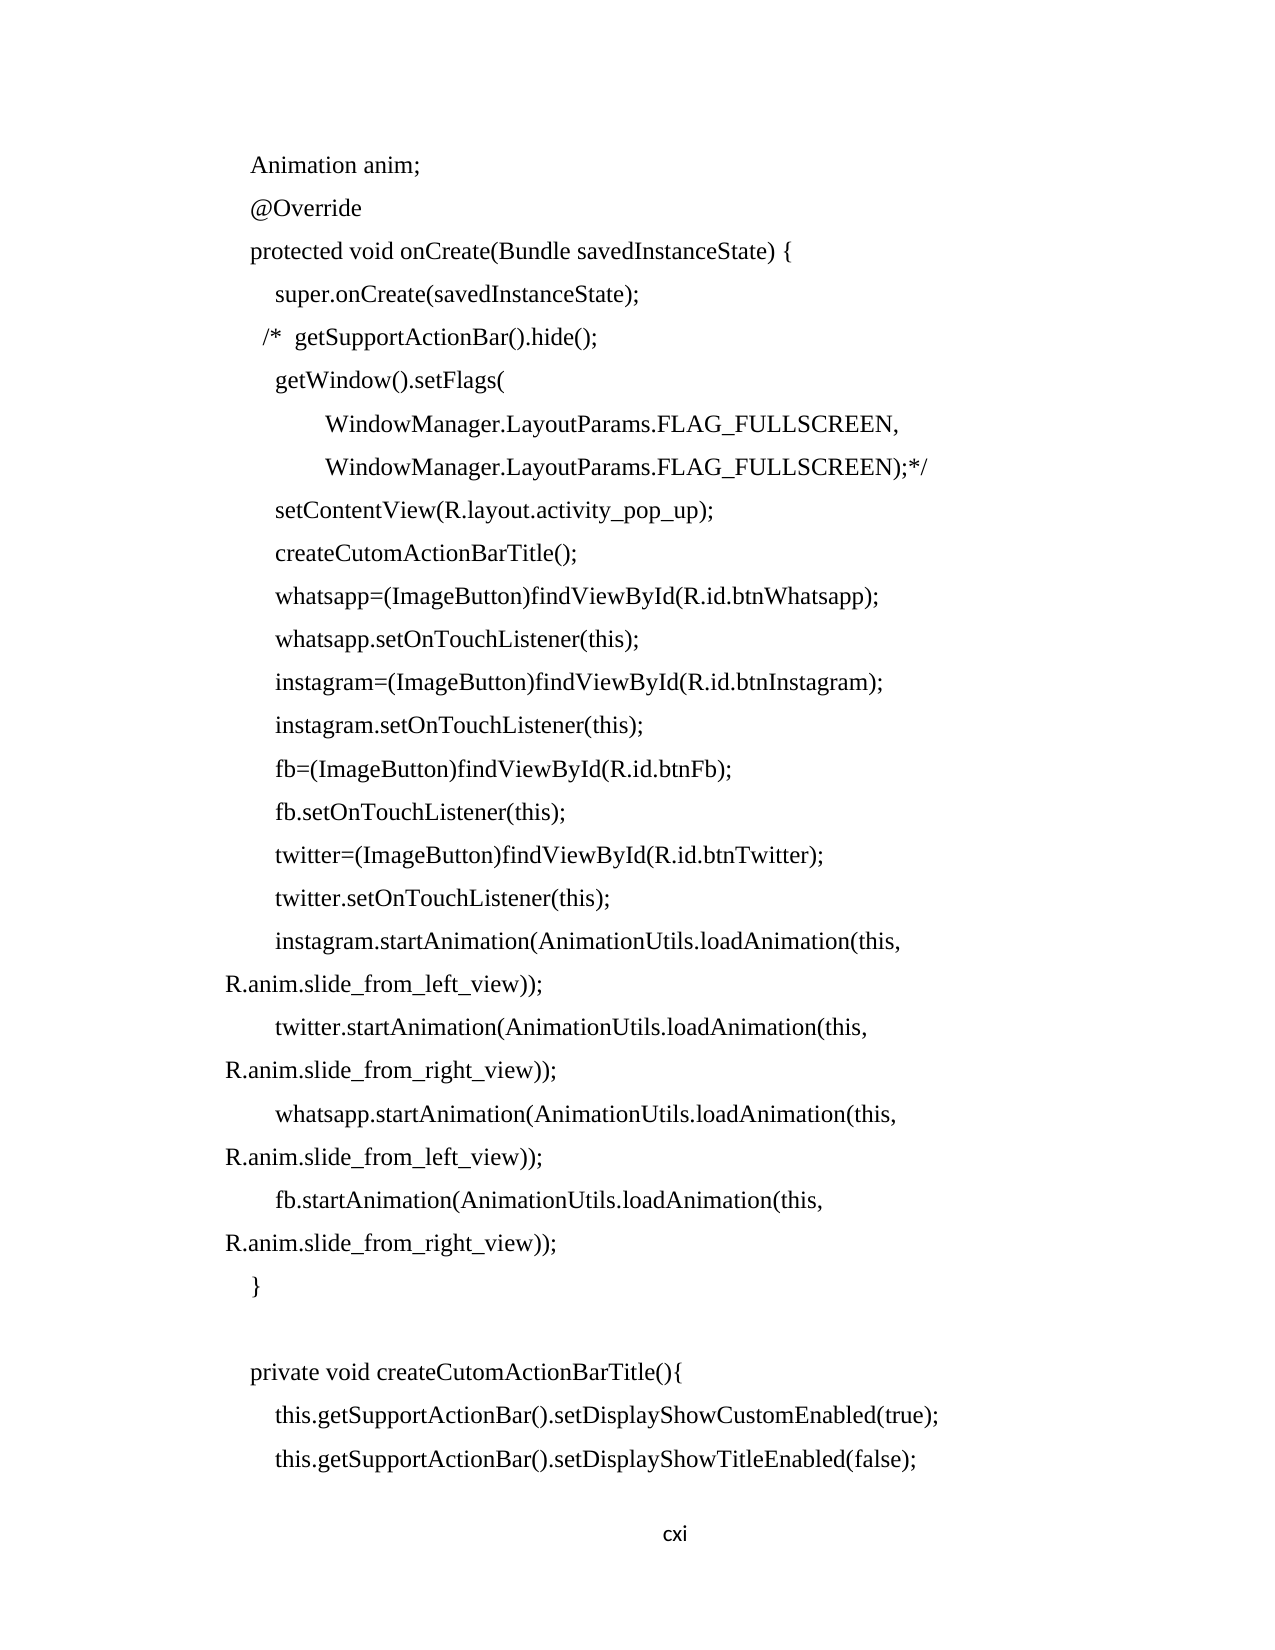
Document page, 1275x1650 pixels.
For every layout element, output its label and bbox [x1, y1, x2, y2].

text [225, 150, 1125, 1472]
